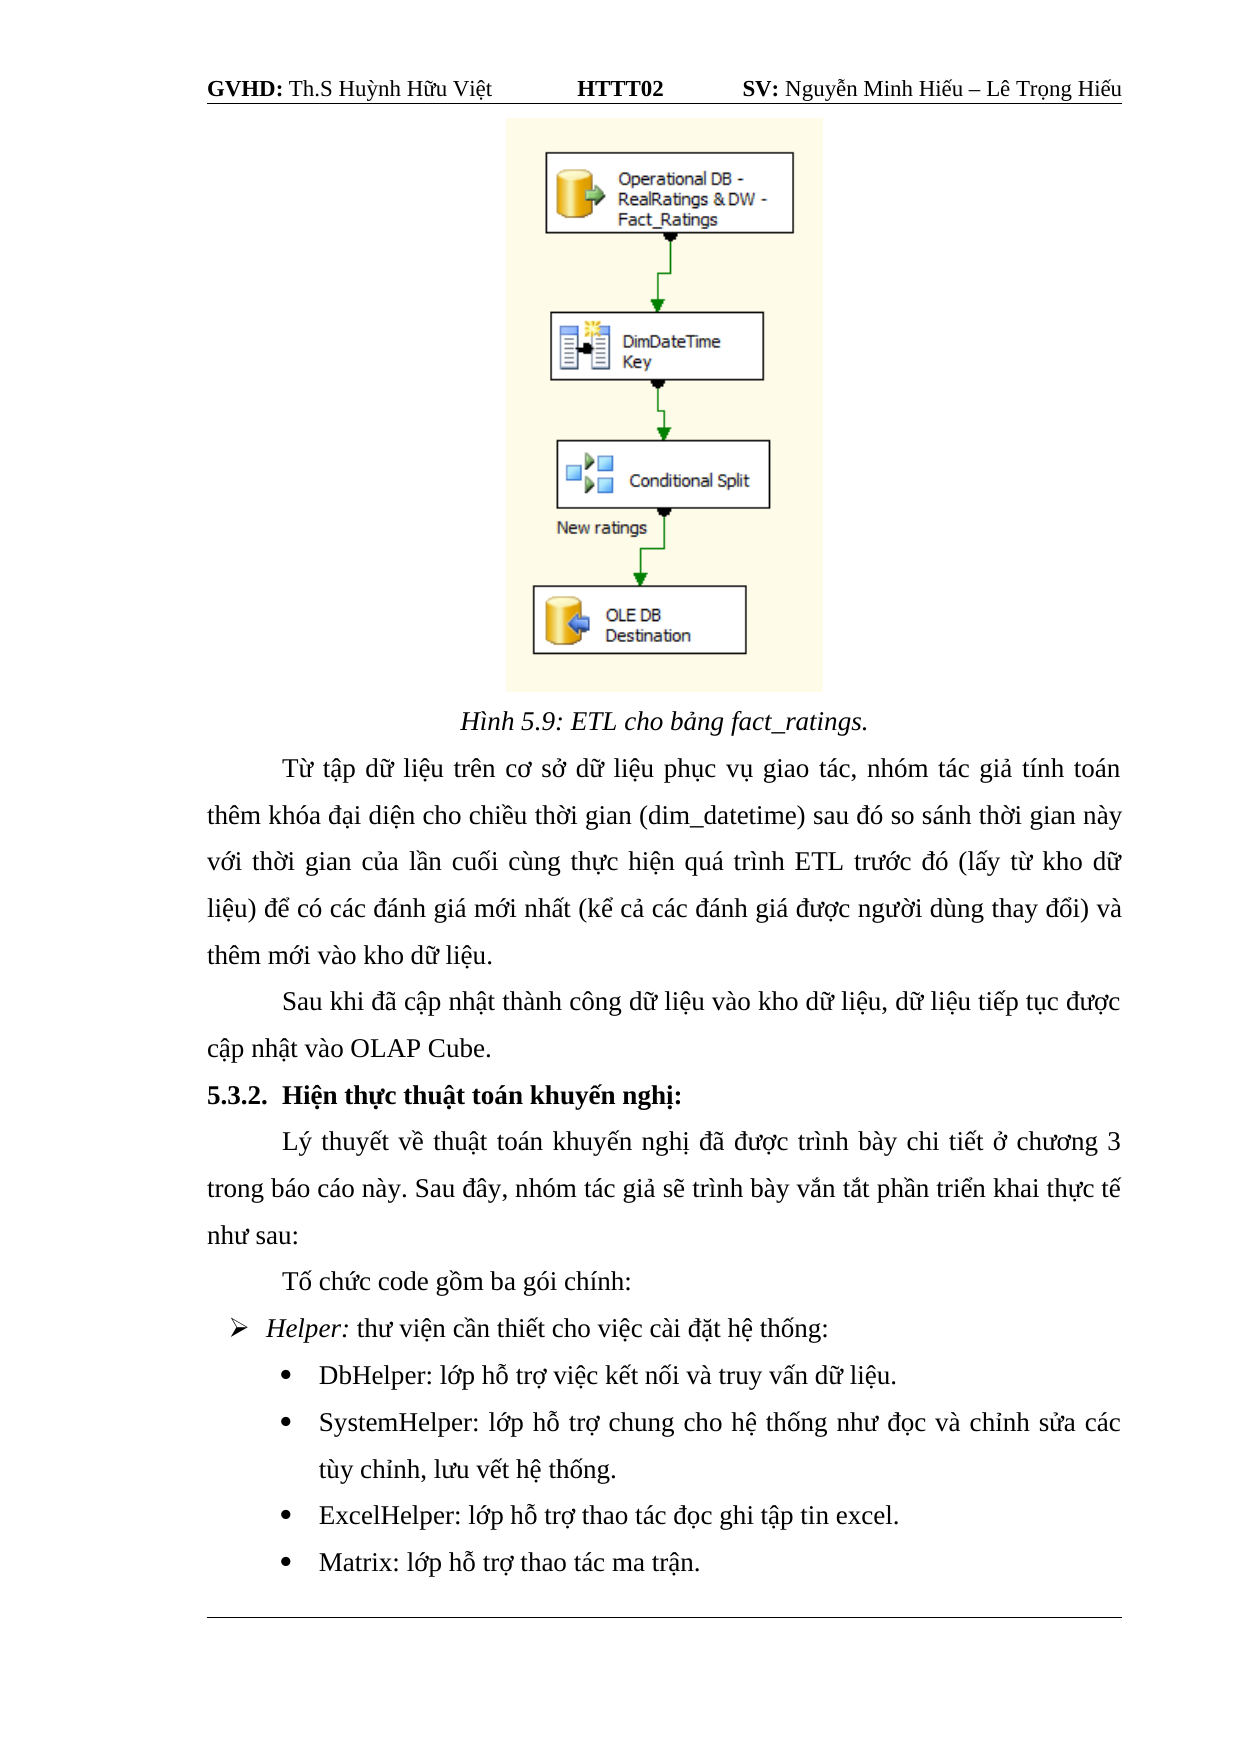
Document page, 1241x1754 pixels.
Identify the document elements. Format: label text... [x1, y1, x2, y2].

picture [505, 118, 823, 692]
list Helper: thư viện cần thiết cho việc cài đặt hệ thống: [228, 1312, 1122, 1343]
list Matrix: lớp hỗ trợ thao tác ma trận. [281, 1546, 1122, 1577]
list SystemHelper: lớp hỗ trợ chung cho hệ thống như đọc và chỉnh sửa các tùy chỉnh, lưu vết hệ thống. [281, 1406, 1122, 1484]
text Hình 5.9: ETL cho bảng fact_ratings. [207, 706, 1122, 737]
list DbHelper: lớp hỗ trợ việc kết nối và truy vấn dữ liệu. [281, 1359, 1122, 1390]
text Từ tập dữ liệu trên cơ sở dữ liệu phục vụ giao tác, nhóm tác giả tính toán thêm khóa đại diện cho chiều thời gian (dim_datetime) sau đó so sánh thời gian này với thời gian của lần cuối cùng thực hiện quá trình ETL trước đó (lấy từ kho dữ liệu) để có các đánh giá mới nhất (kể cả các đánh giá được người dùng thay đổi) và thêm mới vào kho dữ liệu. [207, 752, 1122, 970]
subtitle Hiện thực thuật toán khuyến nghị: [207, 1079, 1122, 1110]
text Tố chức code gồm ba gói chính: [207, 1266, 1122, 1297]
list ExcelHelper: lớp hỗ trợ thao tác đọc ghi tập tin excel. [281, 1499, 1122, 1531]
text Lý thuyết về thuật toán khuyến nghị đã được trình bày chi tiết ở chương 3 trong báo cáo này. Sau đây, nhóm tác giả sẽ trình bày vắn tắt phần triển khai thực tế như sau: [207, 1126, 1122, 1250]
text Sau khi đã cập nhật thành công dữ liệu vào kho dữ liệu, dữ liệu tiếp tục được cập nhật vào OLAP Cube. [207, 986, 1122, 1063]
